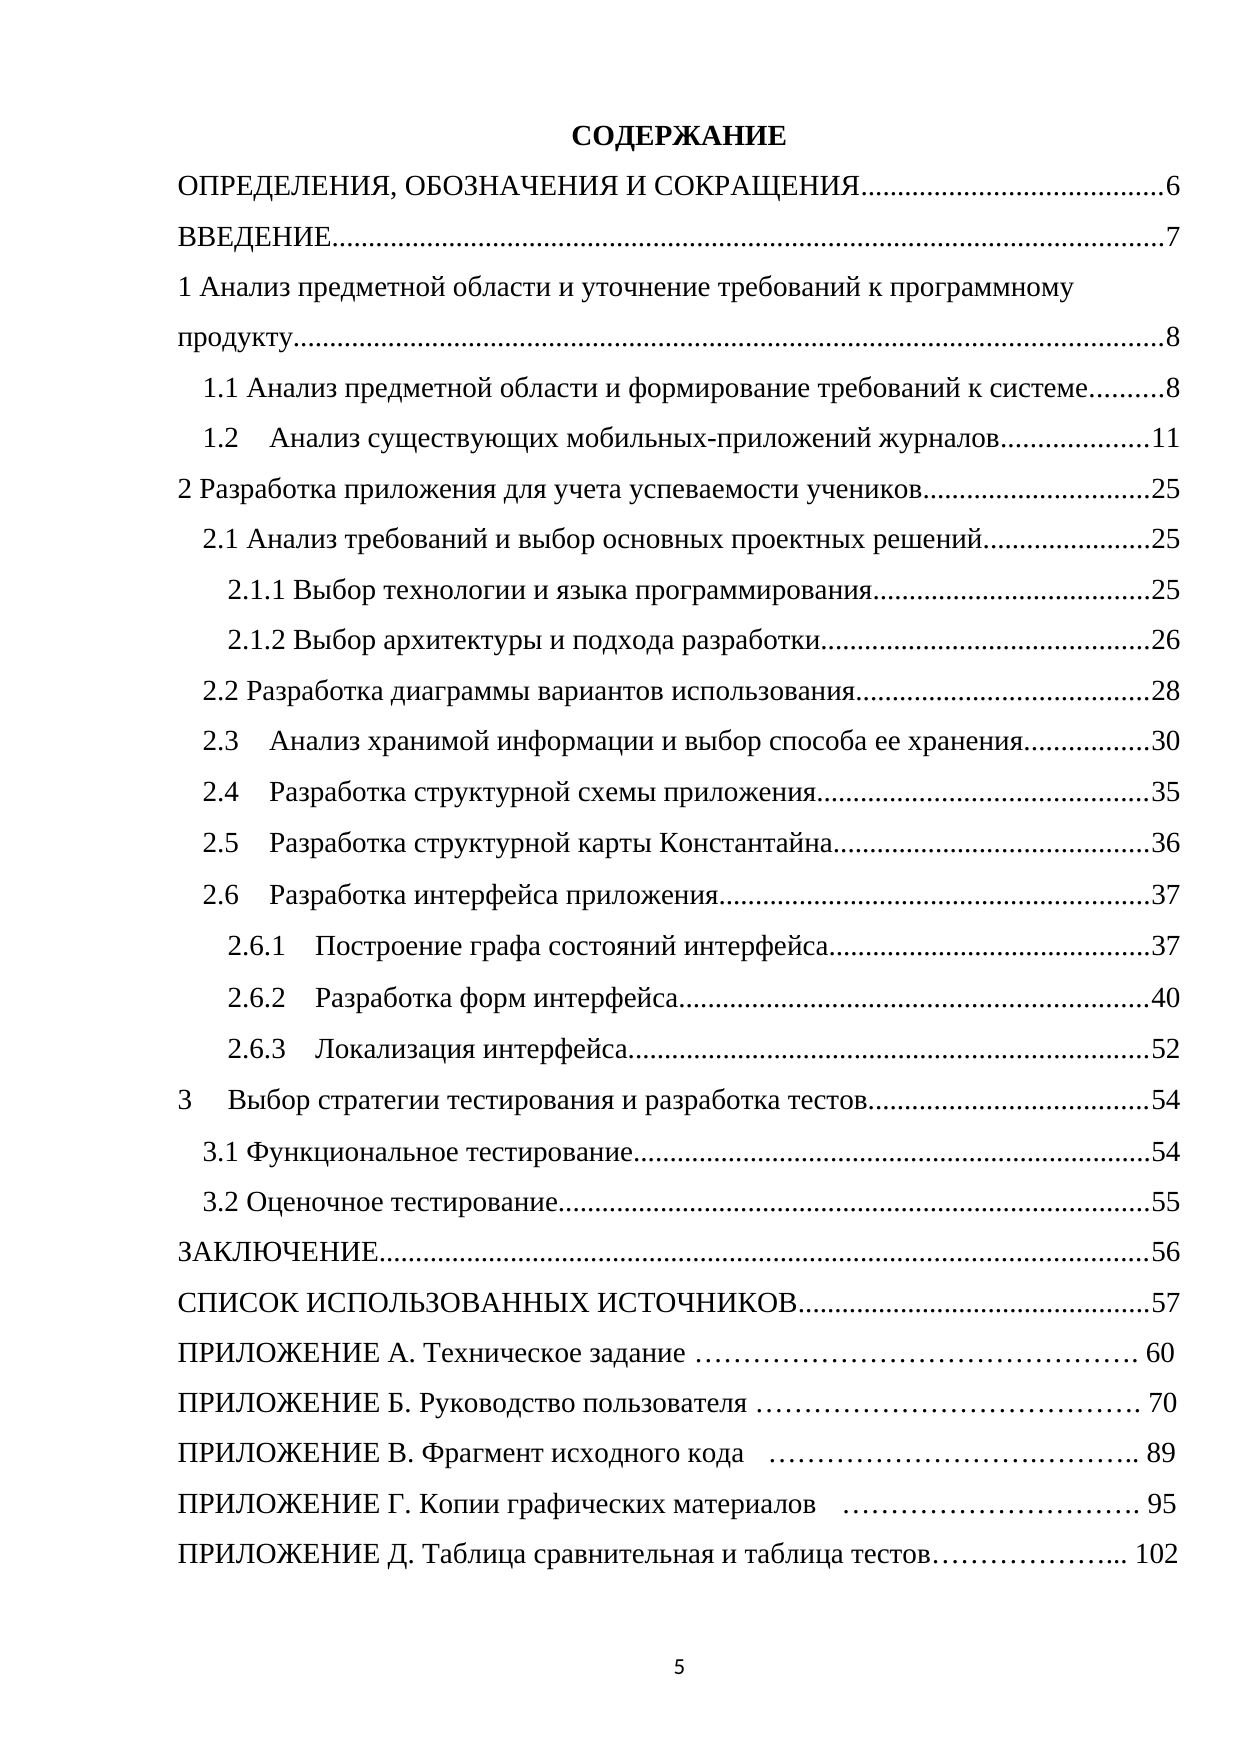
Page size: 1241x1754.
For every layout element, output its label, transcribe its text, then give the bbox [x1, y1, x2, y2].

text ПРИЛОЖЕНИЕ Д. Таблица сравнительная и таблица тестов………………... 102 [177, 1536, 1181, 1570]
text ПРИЛОЖЕНИЕ В. Фрагмент исходного кода ……………………….……….. 89 [177, 1436, 1181, 1469]
text ПРИЛОЖЕНИЕ Б. Руководство пользователя …………………………………. 70 [177, 1385, 1181, 1419]
text ПРИЛОЖЕНИЕ Г. Копии графических материалов …………………………. 95 [177, 1486, 1181, 1519]
